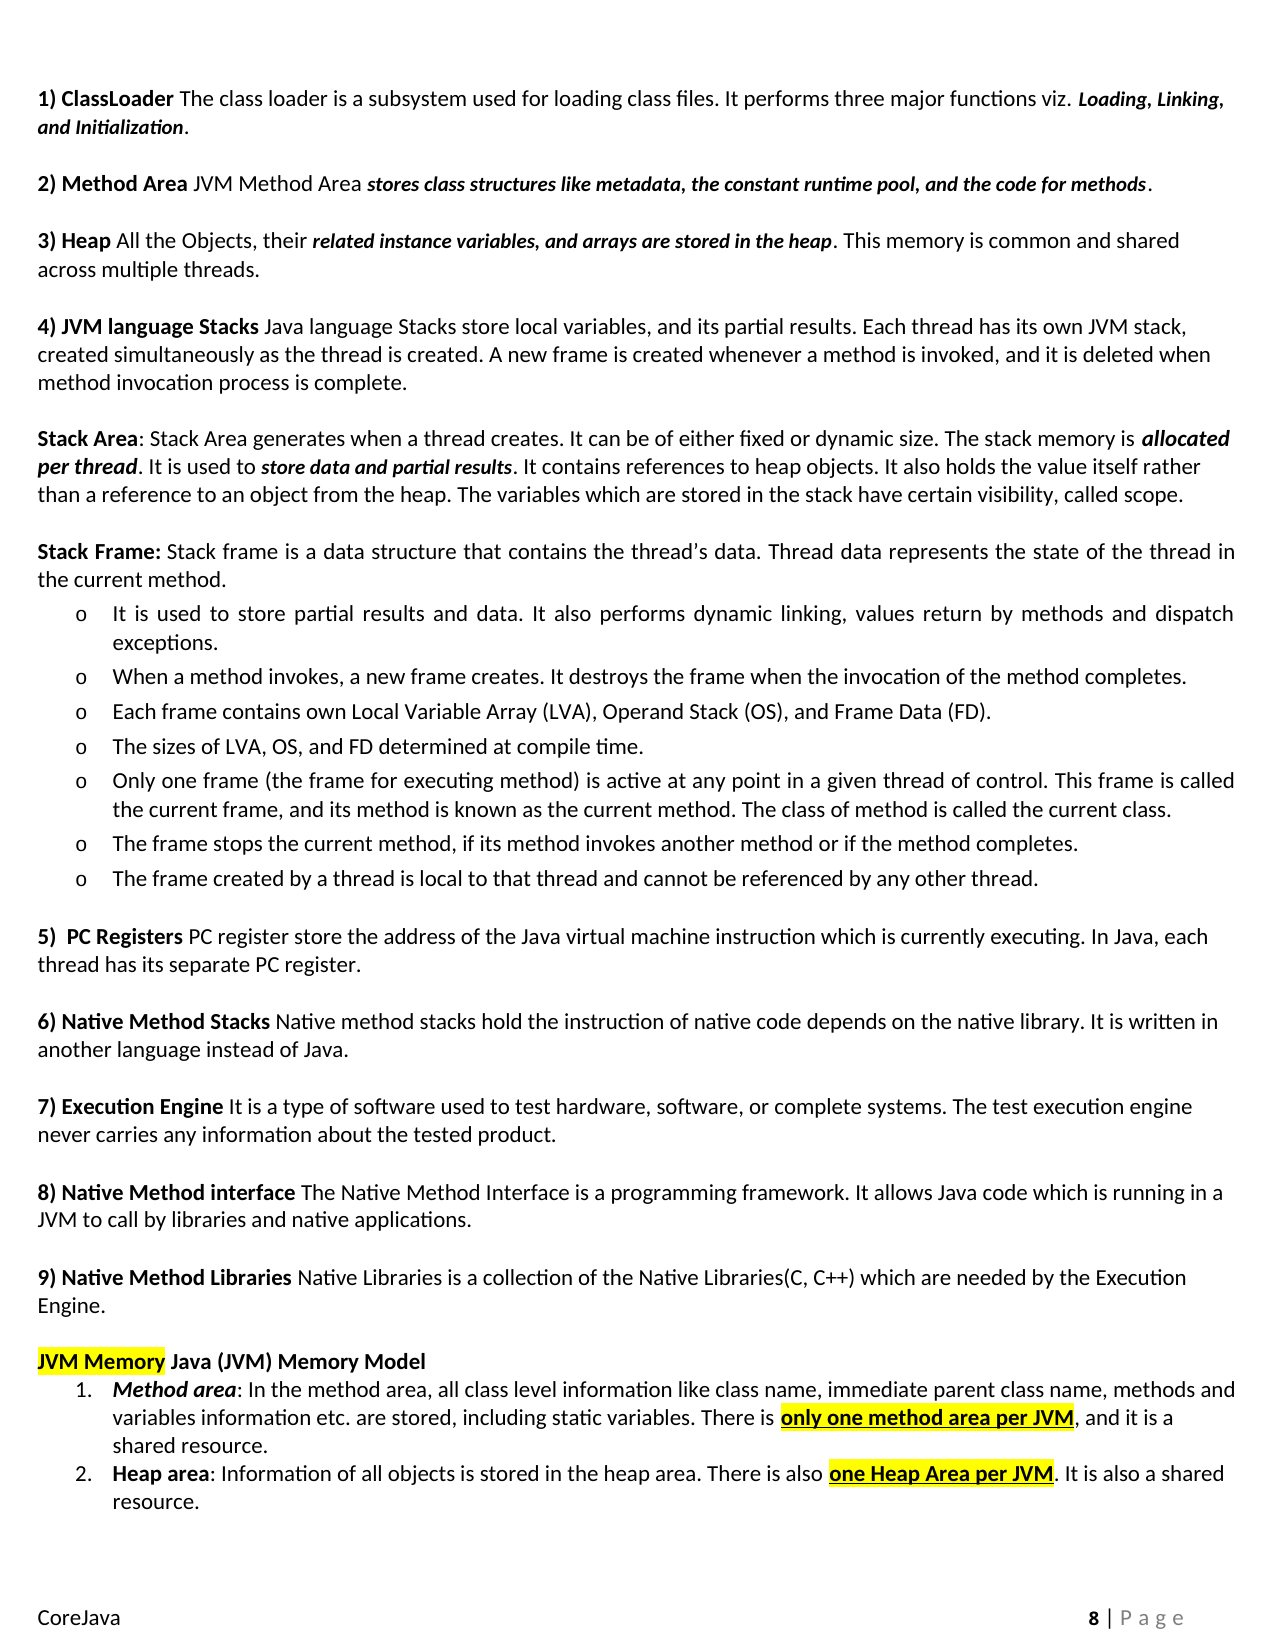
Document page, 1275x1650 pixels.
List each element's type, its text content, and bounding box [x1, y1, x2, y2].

text 3) Heap All the Objects, their related instance variables, and arrays are stored in the heap. This memory is common and shared across multiple threads. [37, 227, 1237, 283]
list The frame created by a thread is local to that thread and cannot be referenced by any other thread. [75, 864, 1237, 893]
list Each frame contains own Local Variable Array (LVA), Operand Stack (OS), and Frame Data (FD). [75, 697, 1237, 726]
list It is used to store partial results and data. It also performs dynamic linking, values return by methods and dispatch exceptions. [75, 599, 1237, 656]
list Only one frame (the frame for executing method) is active at any point in a given thread of control. This frame is called the current frame, and its method is known as the current method. The class of method is called the current class. [75, 767, 1237, 823]
list Method area: In the method area, all class level information like class name, immediate parent class name, methods and variables information etc. are stored, including static variables. There is only one method area per JVM, and it is a shared resource. [75, 1375, 1237, 1459]
list The frame stops the current method, if its method invokes another method or if the method completes. [75, 829, 1237, 858]
text 6) Native Method Stacks Native method stacks hold the instruction of native code depends on the native library. It is written in another language instead of Java. [37, 1007, 1237, 1063]
list The sizes of LVA, OS, and FD determined at compile time. [75, 732, 1237, 760]
text 2) Method Area JVM Method Area stores class structures like metadata, the constant runtime pool, and the code for methods. [37, 169, 1237, 197]
text Stack Frame: Stack frame is a data structure that contains the thread’s data. Thread data represents the state of the thread in the current method. [37, 537, 1237, 593]
text 5) PC Registers PC register store the address of the Java virtual machine instruction which is currently executing. In Java, each thread has its separate PC register. [37, 922, 1237, 978]
text 4) JVM language Stacks Java language Stacks store local variables, and its partial results. Each thread has its own JVM stack, created simultaneously as the thread is created. A new frame is created whenever a method is invoked, and it is deleted when method invocation process is complete. [37, 312, 1237, 424]
text 8) Native Method interface The Native Method Interface is a programming framework. It allows Java code which is running in a JVM to call by libraries and native applications. [37, 1178, 1237, 1234]
list Heap area: Information of all objects is stored in the heap area. There is also one Heap Area per JVM. It is also a shared resource. [75, 1459, 1237, 1515]
list When a method invokes, a new frame creates. It destroys the frame when the invocation of the method completes. [75, 662, 1237, 691]
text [37, 56, 1237, 140]
text Stack Area: Stack Area generates when a thread creates. It can be of either fixed or dynamic size. The stack memory is allocated per thread. It is used to store data and partial results. It contains references to heap objects. It also holds the value itself rather than a reference to an object from the heap. The variables which are stored in the stack have certain visibility, called scope. [37, 424, 1237, 508]
text 7) Execution Engine It is a type of software used to test hardware, software, or complete systems. The test execution engine never carries any information about the tested product. [37, 1092, 1237, 1148]
text 9) Native Method Libraries Native Libraries is a collection of the Native Libraries(C, C++) which are needed by the Execution Engine. JVM Memory Java (JVM) Memory Model [37, 1263, 1237, 1375]
